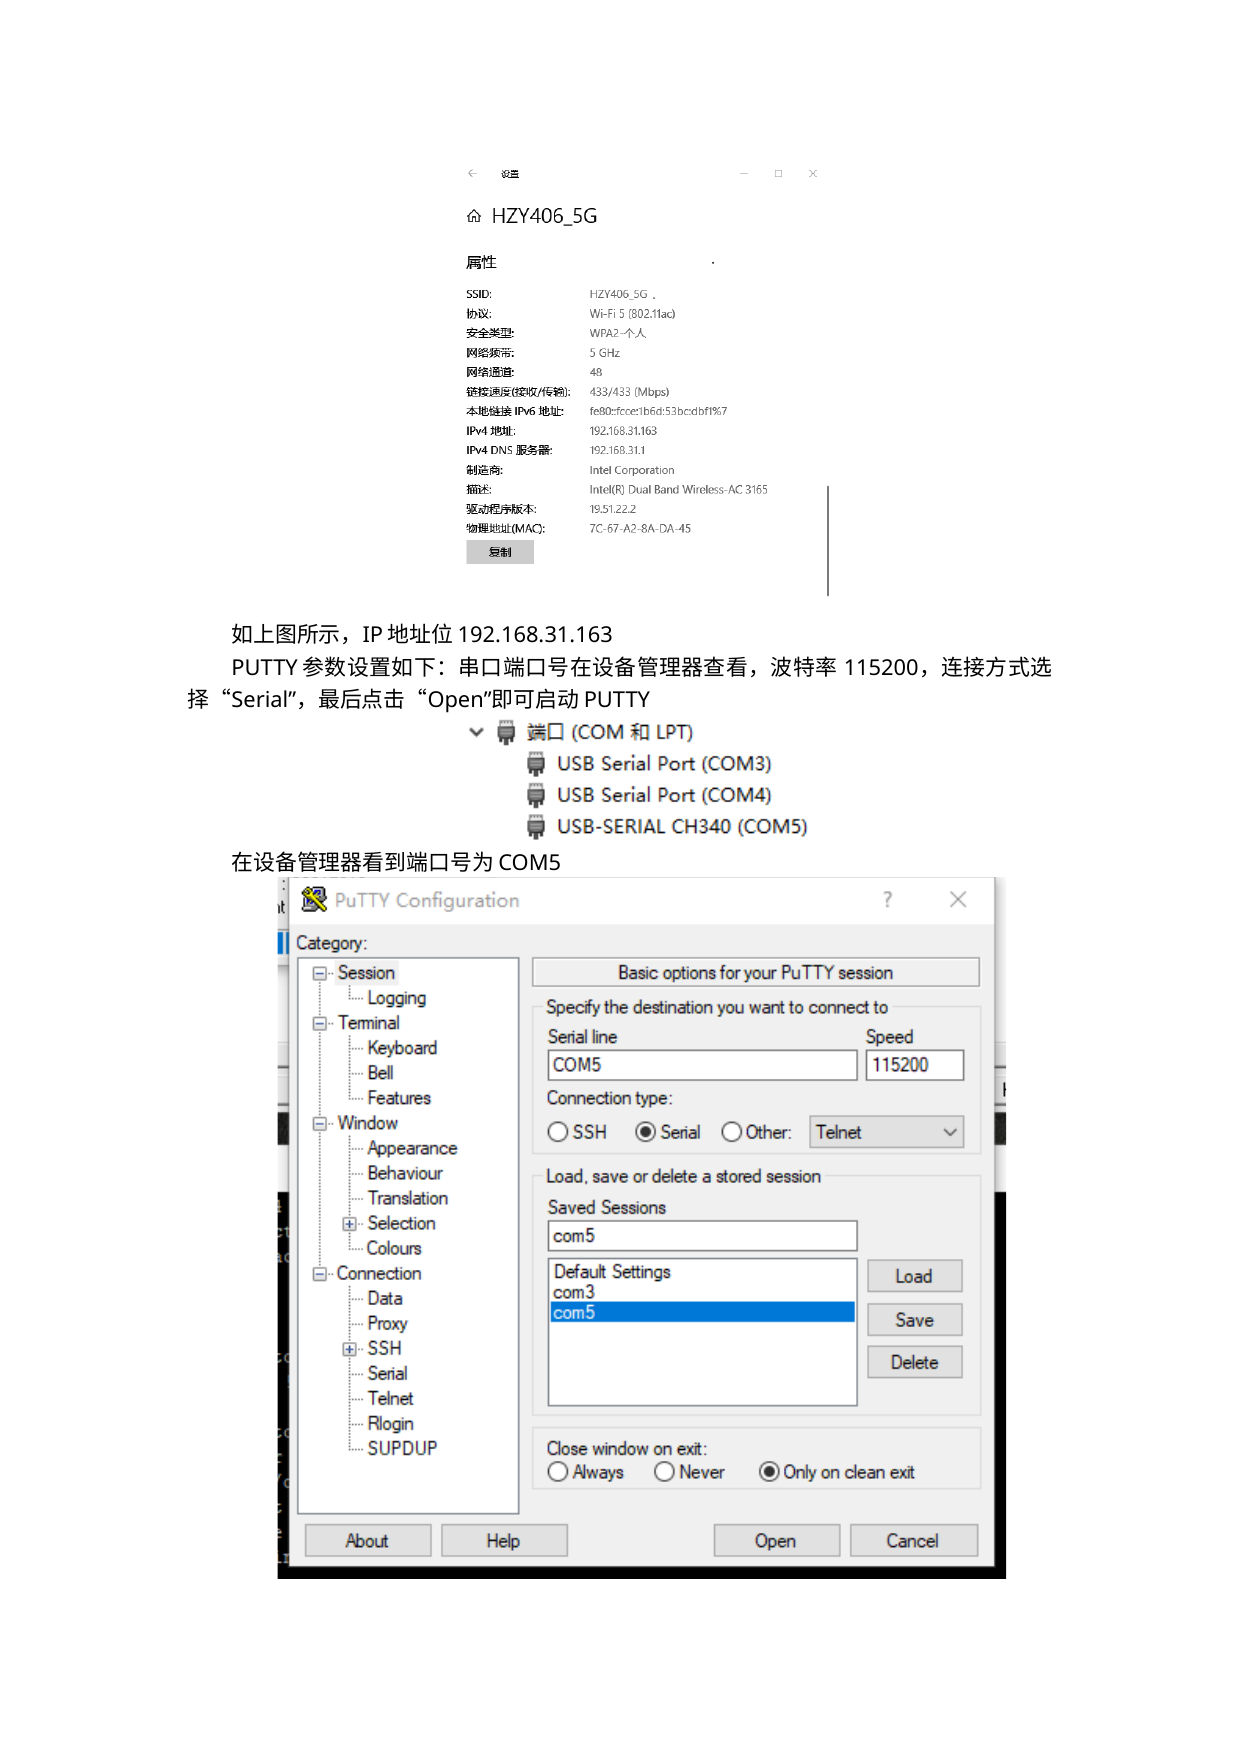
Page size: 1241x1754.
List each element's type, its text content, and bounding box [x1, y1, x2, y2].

text 在设备管理器看到端口号为COM5 [187, 844, 1053, 877]
text PUTTY参数设置如下：串口端口号在设备管理器查看，波特率115200，连接方式选择“Serial”，最后点击“Open”即可启动PUTTY [187, 649, 1053, 714]
picture [277, 877, 1007, 1579]
text 如上图所示，IP地址位192.168.31.163 [187, 617, 1053, 649]
picture [465, 714, 819, 843]
picture [454, 162, 830, 608]
